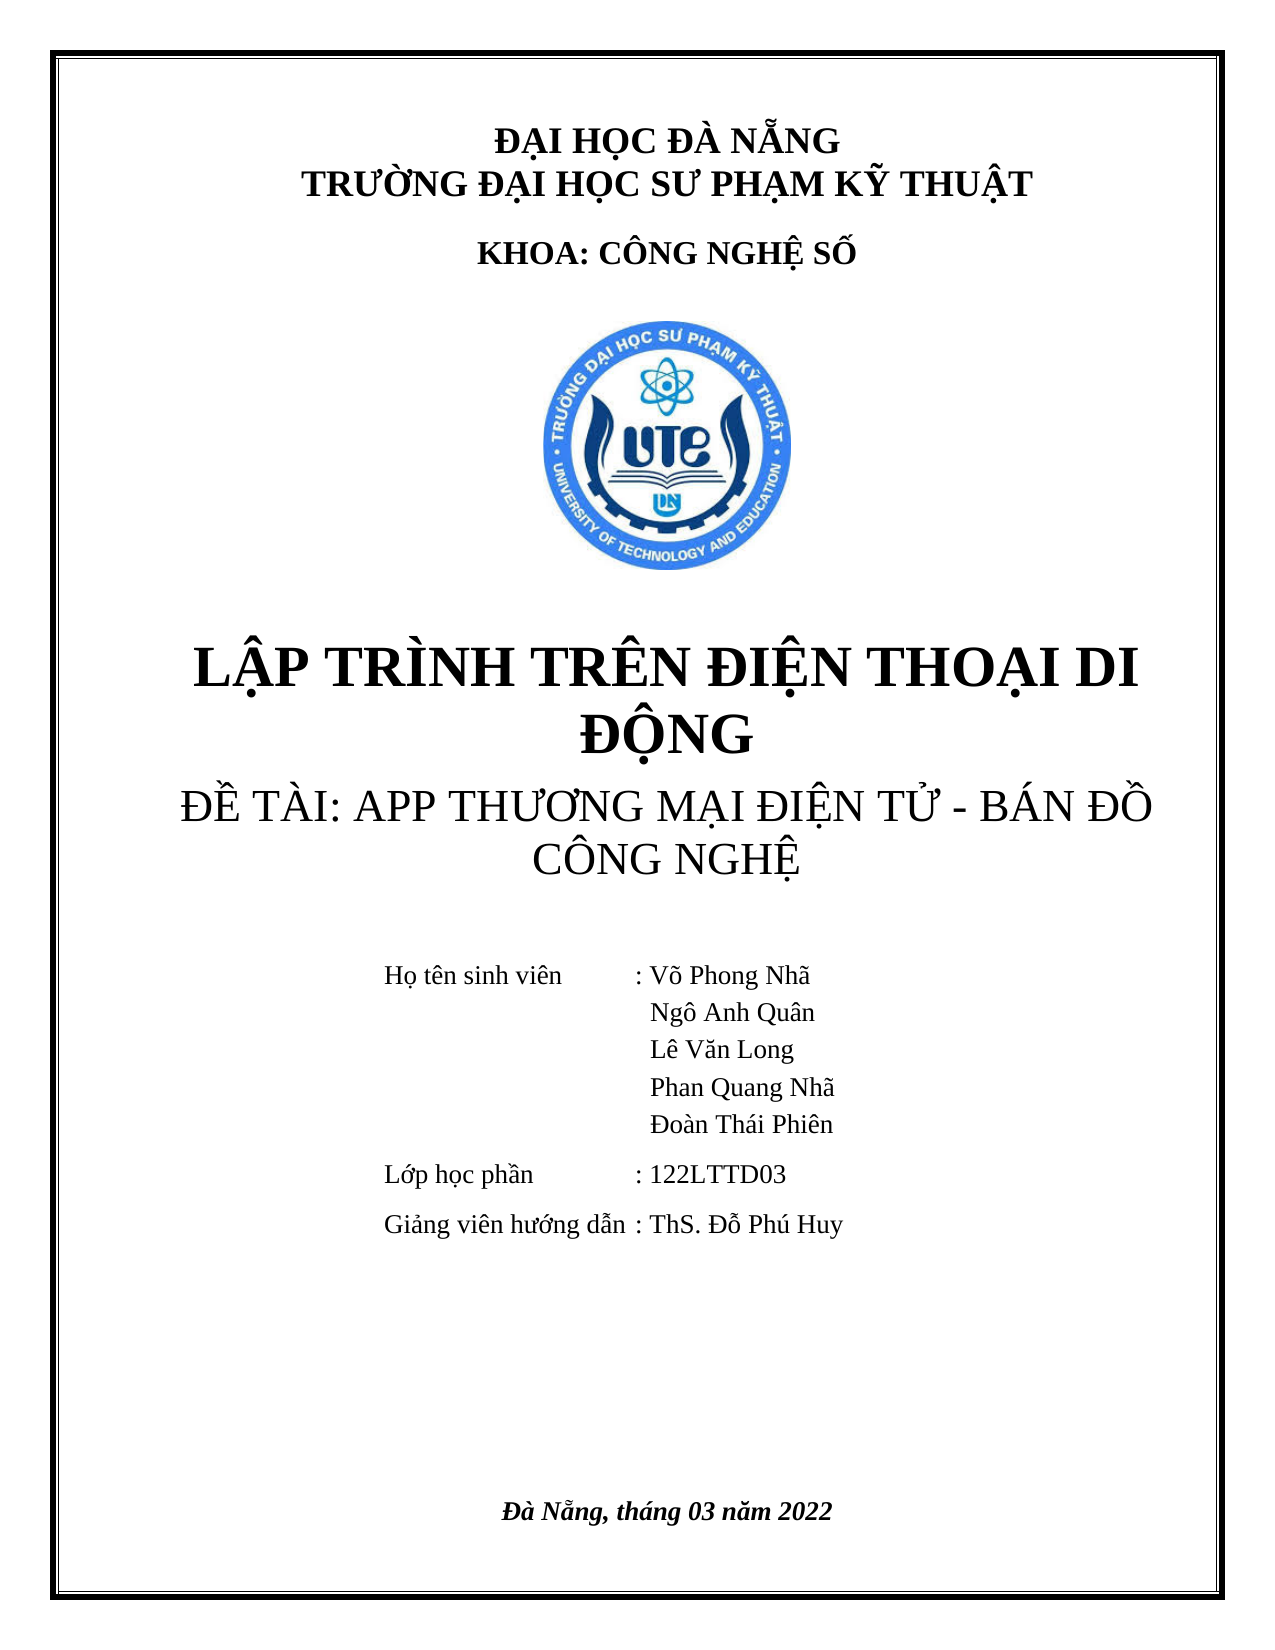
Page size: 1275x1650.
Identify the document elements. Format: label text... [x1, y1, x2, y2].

text ĐẠI HỌC ĐÀ NẴNG TRƯỜNG ĐẠI HỌC SƯ PHẠM KỸ THUẬT [118, 118, 1216, 204]
text Họ tên sinh viên : Võ Phong Nhã Ngô Anh Quân Lê Văn Long Phan Quang Nhã Đoàn Thái Phiên [384, 959, 1216, 1139]
text KHOA: CÔNG NGHỆ SỐ [118, 233, 1216, 272]
text ĐỀ TÀI: APP THƯƠNG MẠI ĐIỆN TỬ - BÁN ĐỒ CÔNG NGHỆ [118, 778, 1216, 884]
text Lớp học phần : 122LTTD03 [384, 1158, 1216, 1189]
picture [543, 321, 791, 570]
text LẬP TRÌNH TRÊN ĐIỆN THOẠI DI ĐỘNG [118, 632, 1216, 766]
text Giảng viên hướng dẫn : ThS. Đỗ Phú Huy [384, 1208, 1216, 1239]
text Đà Nẵng, tháng 03 năm 2022 [118, 1495, 1216, 1526]
